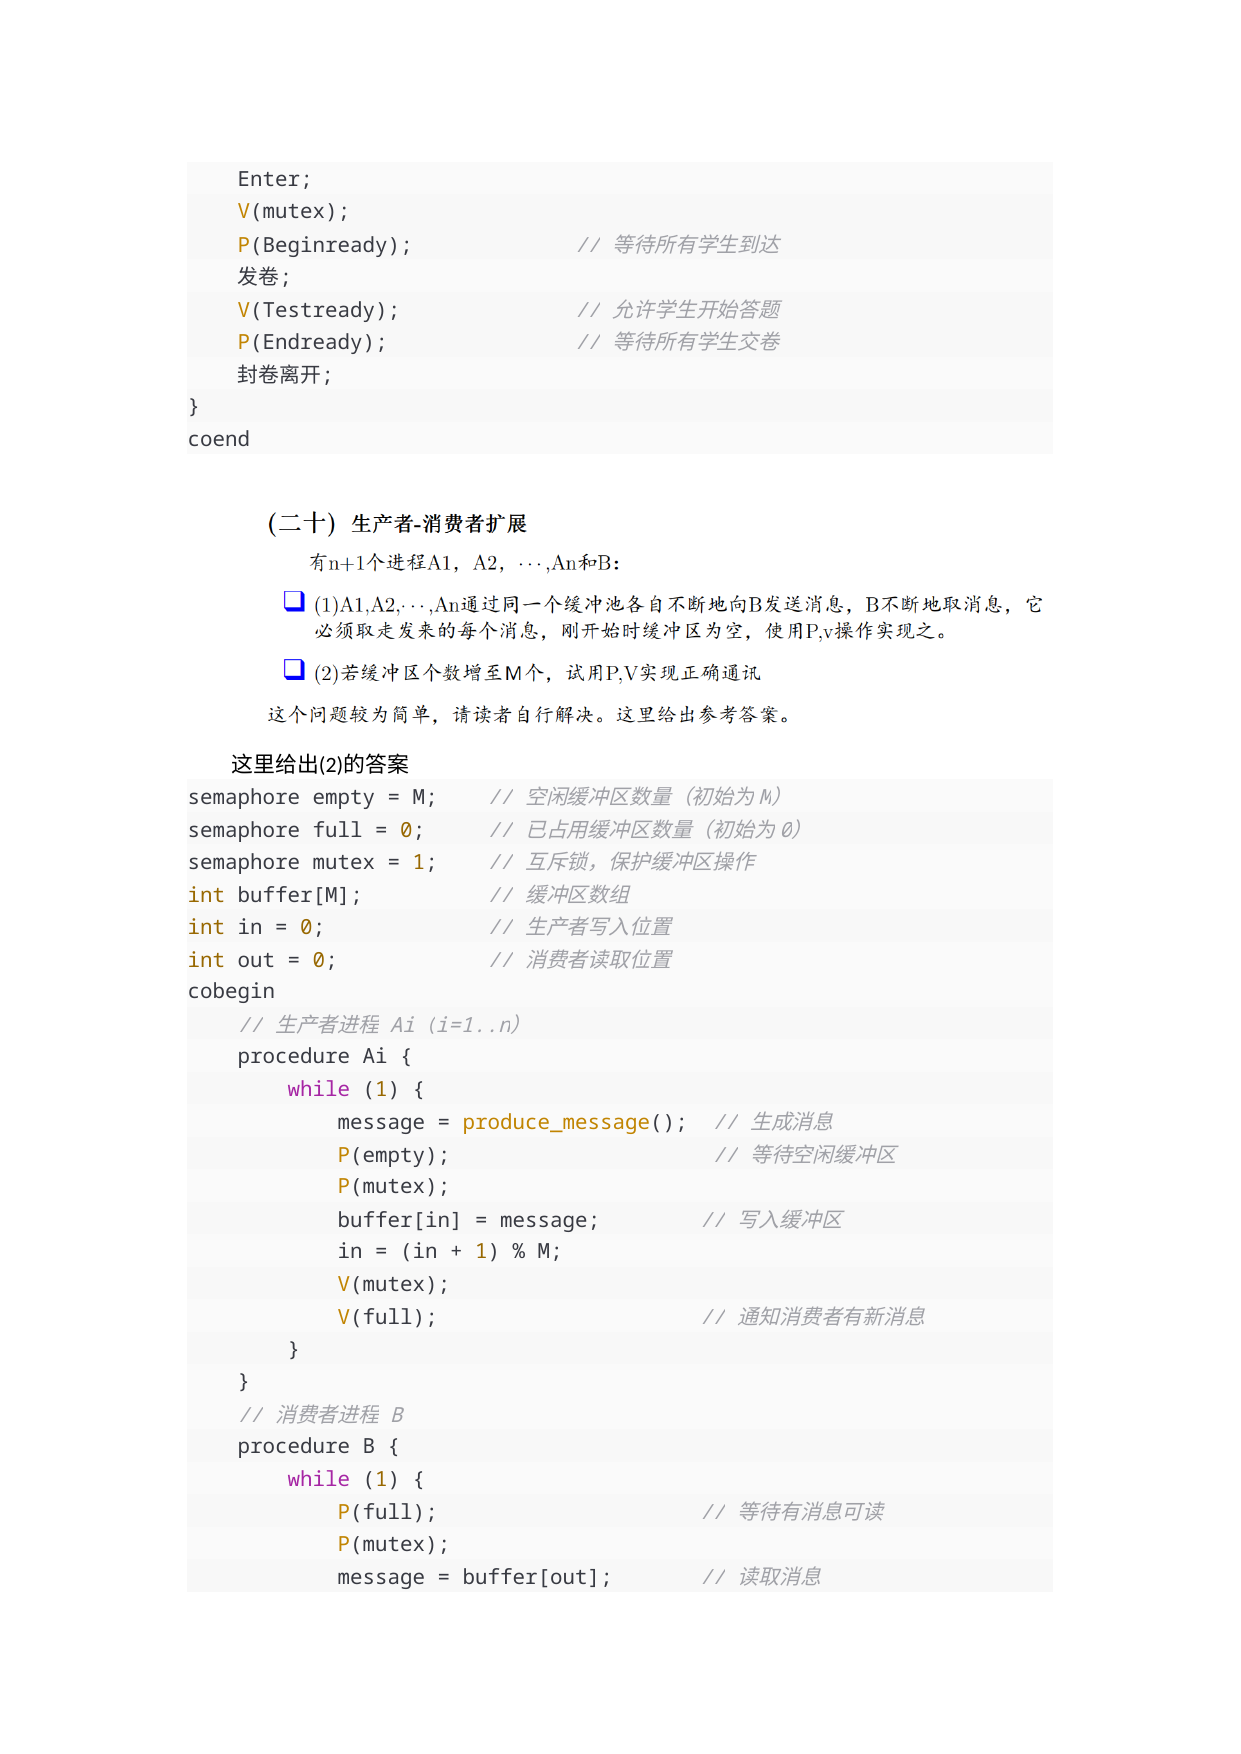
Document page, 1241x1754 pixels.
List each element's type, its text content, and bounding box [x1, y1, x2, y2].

text in = (in + 1) % M; [187, 1234, 1053, 1267]
text // 生产者进程 Ai（i=1..n） [187, 1007, 1053, 1039]
text V(Testready); // 允许学生开始答题 [187, 292, 1053, 324]
text int in = 0; // 生产者写入位置 [187, 909, 1053, 942]
text semaphore full = 0; // 已占用缓冲区数量（初始为0） [187, 812, 1053, 844]
text V(mutex); [187, 194, 1053, 227]
text buffer[in] = message; // 写入缓冲区 [187, 1202, 1053, 1234]
text message = produce_message(); // 生成消息 [187, 1104, 1053, 1137]
text message = buffer[out]; // 读取消息 [187, 1559, 1053, 1592]
text P(Beginready); // 等待所有学生到达 [187, 227, 1053, 259]
text int buffer[M]; // 缓冲区数组 [187, 877, 1053, 909]
text cobegin [187, 974, 1053, 1007]
text 这里给出(2)的答案 [187, 747, 1053, 779]
text while (1) { [187, 1462, 1053, 1494]
text coend [187, 422, 1053, 454]
text P(mutex); [187, 1527, 1053, 1559]
text P(empty); // 等待空闲缓冲区 [187, 1137, 1053, 1169]
text V(mutex); [187, 1267, 1053, 1299]
text procedure Ai { [187, 1039, 1053, 1072]
text V(full); // 通知消费者有新消息 [187, 1299, 1053, 1332]
text procedure B { [187, 1429, 1053, 1462]
text // 消费者进程 B [187, 1397, 1053, 1429]
text P(full); // 等待有消息可读 [187, 1494, 1053, 1527]
text P(mutex); [187, 1169, 1053, 1202]
text Enter; [187, 162, 1053, 194]
picture [231, 502, 1097, 732]
text int out = 0; // 消费者读取位置 [187, 942, 1053, 974]
text while (1) { [187, 1072, 1053, 1104]
text } [187, 1332, 1053, 1364]
text } [187, 1364, 1053, 1397]
text semaphore empty = M; // 空闲缓冲区数量（初始为M） [187, 779, 1053, 812]
text } [187, 389, 1053, 422]
text semaphore mutex = 1; // 互斥锁，保护缓冲区操作 [187, 844, 1053, 877]
text P(Endready); // 等待所有学生交卷 [187, 324, 1053, 357]
text 发卷; [187, 259, 1053, 292]
text 封卷离开; [187, 357, 1053, 389]
